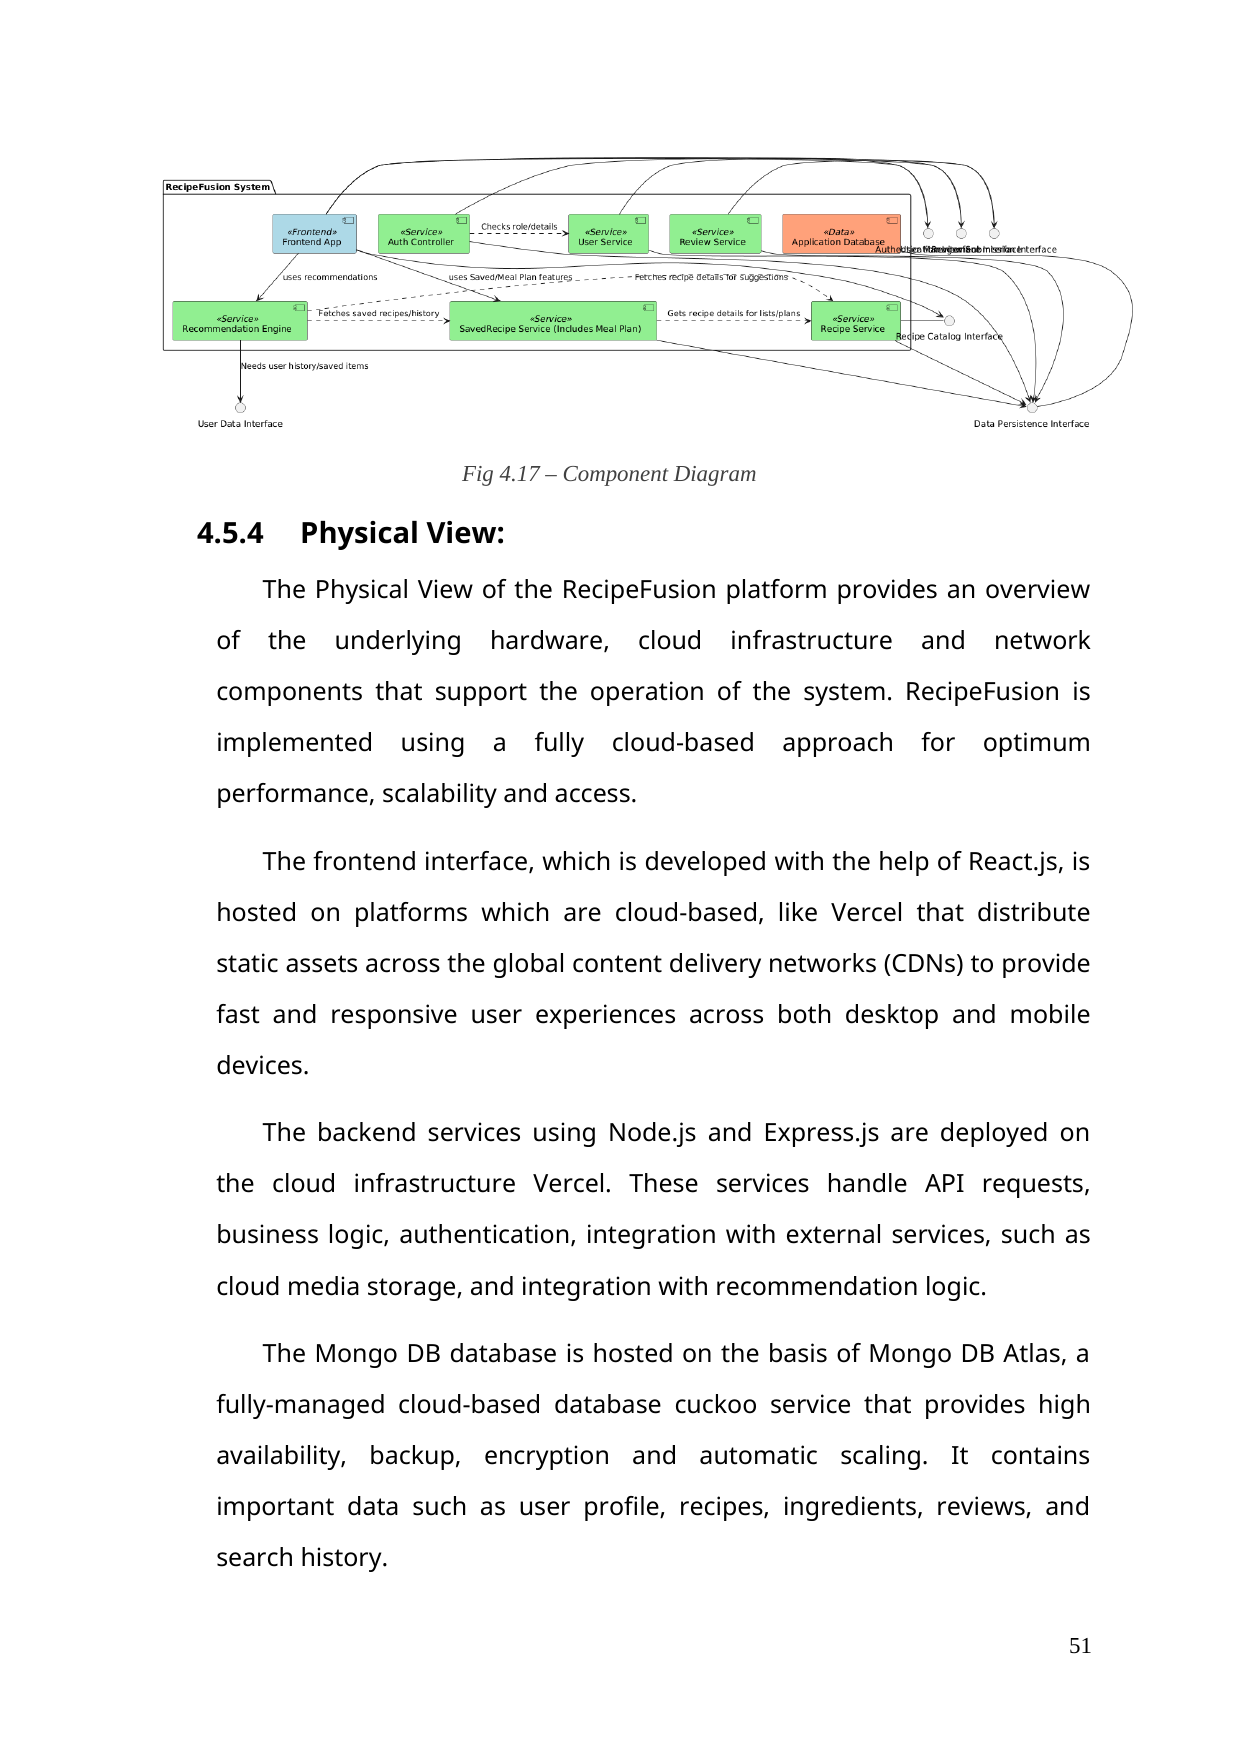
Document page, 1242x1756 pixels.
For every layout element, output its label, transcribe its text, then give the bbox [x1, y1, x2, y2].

text The frontend interface, which is developed with the help of React.js, is hosted on platforms which are cloud-based, like Vercel that distribute static assets across the global content delivery networks (CDNs) to provide fast and responsive user experiences across both desktop and mobile devices. [216, 843, 1092, 1081]
text The Physical View of the RecipeFusion platform provides an overview of the underlying hardware, cloud infrastructure and network components that support the operation of the system. RecipeFusion is implemented using a fully cloud-based approach for optimum performance, scalability and access. [216, 571, 1092, 809]
picture [159, 150, 1144, 431]
subtitle Fig 4.17 – Component Diagram [214, 460, 1006, 486]
list Physical View: [197, 512, 1092, 552]
text The Mongo DB database is hosted on the basis of Mongo DB Atlas, a fully-managed cloud-based database cuckoo service that provides high availability, backup, encryption and automatic scaling. It contains important data such as user profile, recipes, ingredients, reviews, and search history. [216, 1336, 1092, 1574]
text The backend services using Node.js and Express.js are deployed on the cloud infrastructure Vercel. These services handle API requests, business logic, authentication, integration with external services, such as cloud media storage, and integration with recommendation logic. [216, 1115, 1092, 1302]
